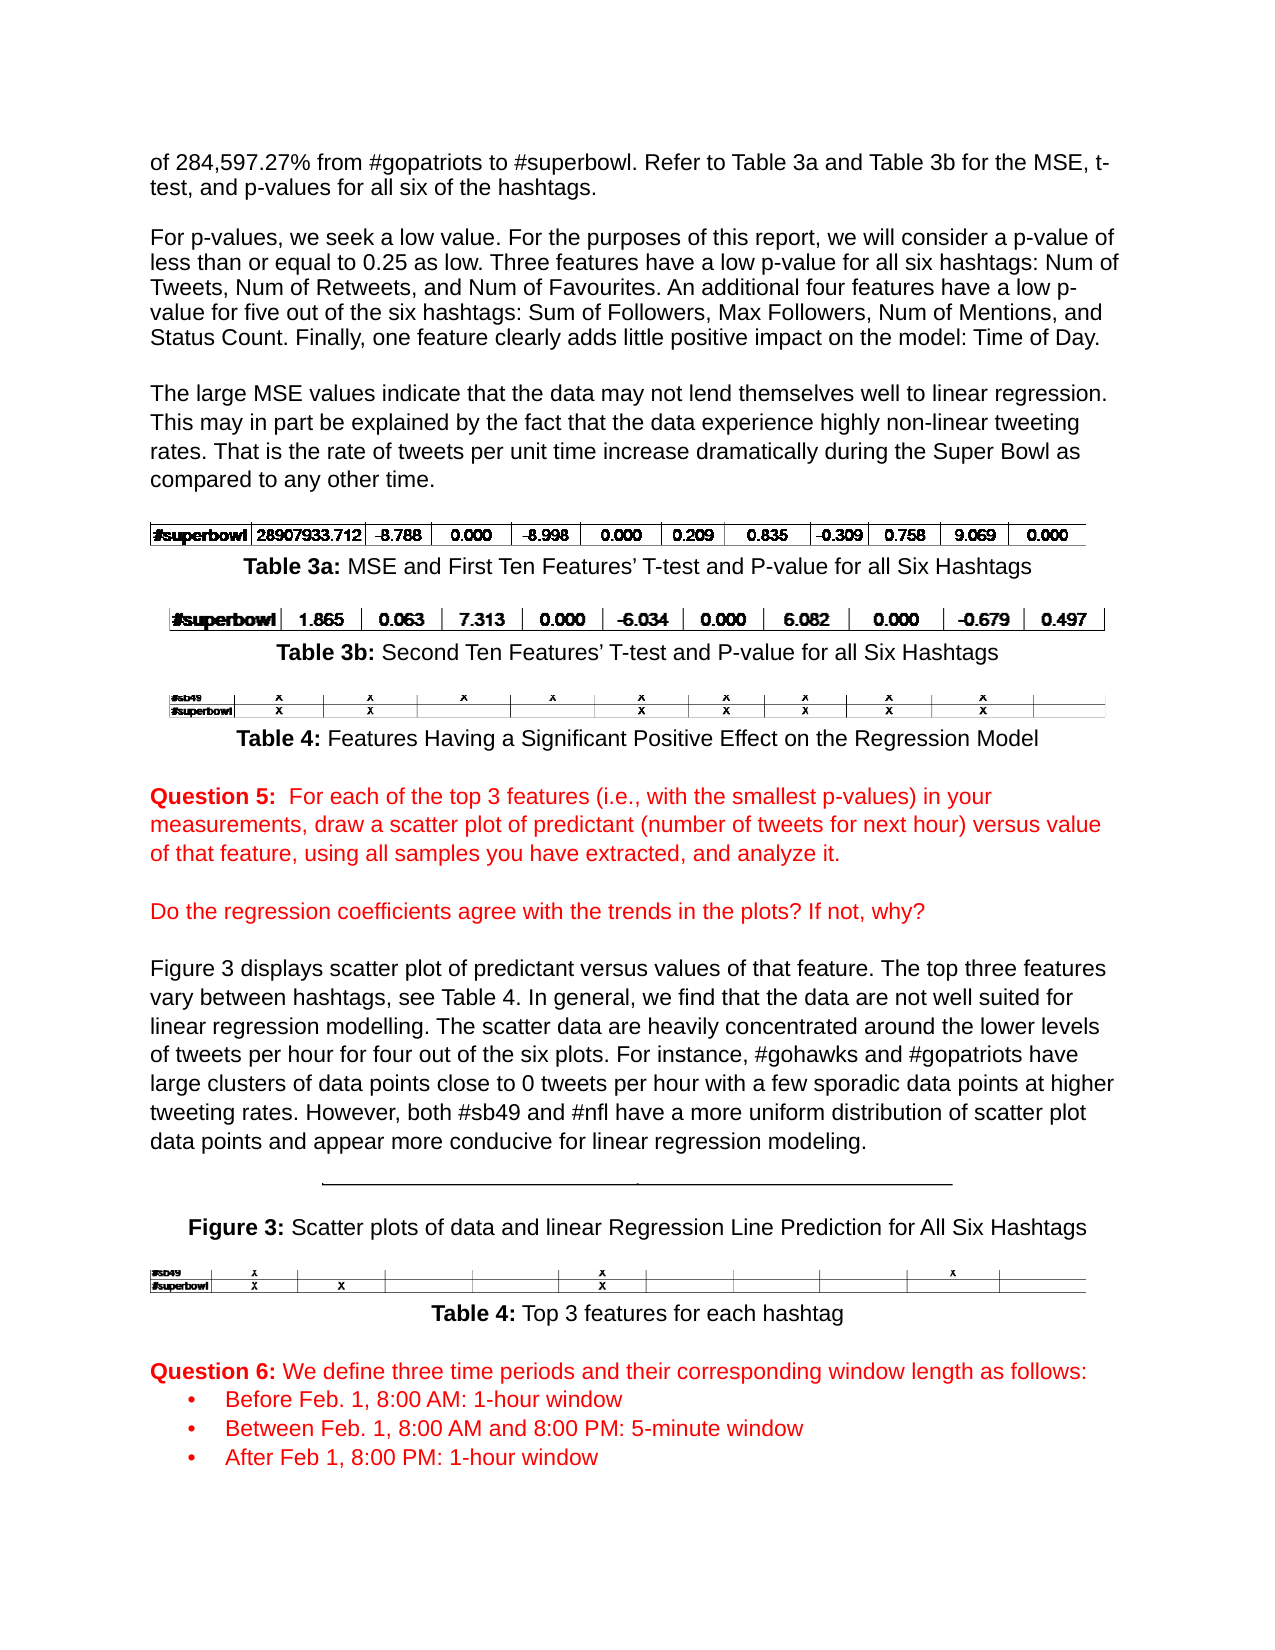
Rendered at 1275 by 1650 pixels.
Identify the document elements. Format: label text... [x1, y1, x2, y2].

text Figure 3: Scatter plots of data and linear Regression Line Prediction for All Six Hashtags [150, 1212, 1125, 1241]
text Question 6: We define three time periods and their corresponding window length as follows: [150, 1356, 1125, 1385]
text For p-values, we seek a low value. For the purposes of this report, we will consider a p-value of less than or equal to 0.25 as low. Three features have a low p-value for all six hashtags: Num of Tweets, Num of Retweets, and Num of Favourites. An additional four features have a low p-value for five out of the six hashtags: Sum of Followers, Max Followers, Num of Mentions, and Status Count. Finally, one feature clearly adds little positive impact on the model: Time of Day. [150, 225, 1125, 350]
text Table 3a: MSE and First Ten Features’ T-test and P-value for all Six Hashtags [150, 551, 1125, 580]
text Table 4: Features Having a Significant Positive Effect on the Regression Model [150, 724, 1125, 752]
text Table 3b: Second Ten Features’ T-test and P-value for all Six Hashtags [150, 637, 1125, 666]
text Question 5: For each of the top 3 features (i.e., with the smallest p-values) in your measurements, draw a scatter plot of predictant (number of tweets for next hour) versus value of that feature, using all samples you have extracted, and analyze it. [150, 781, 1125, 867]
list Between Feb. 1, 8:00 AM and 8:00 PM: 5-minute window [187, 1414, 1125, 1442]
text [150, 150, 1125, 200]
list After Feb 1, 8:00 PM: 1-hour window [187, 1442, 1125, 1471]
text Do the regression coefficients agree with the trends in the plots? If not, why? [150, 896, 1125, 925]
text Figure 3 displays scatter plot of predictant versus values of that feature. The top three features vary between hashtags, see Table 4. In general, we find that the data are not well suited for linear regression modelling. The scatter data are heavily concentrated around the lower levels of tweets per hour for four out of the six plots. For instance, #gohawks and #gopatriots have large clusters of data points close to 0 tweets per hour with a few sporadic data points at higher tweeting rates. However, both #sb49 and #nfl have a more uniform distribution of scatter plot data points and appear more conducive for linear regression modeling. [150, 954, 1125, 1155]
text Table 4: Top 3 features for each hashtag [150, 1299, 1125, 1327]
list Before Feb. 1, 8:00 AM: 1-hour window [187, 1385, 1125, 1414]
text The large MSE values indicate that the data may not lend themselves well to linear regression. This may in part be explained by the fact that the data experience highly non-linear tweeting rates. That is the rate of tweets per unit time increase dramatically during the Super Bowl as compared to any other time. [150, 379, 1125, 494]
